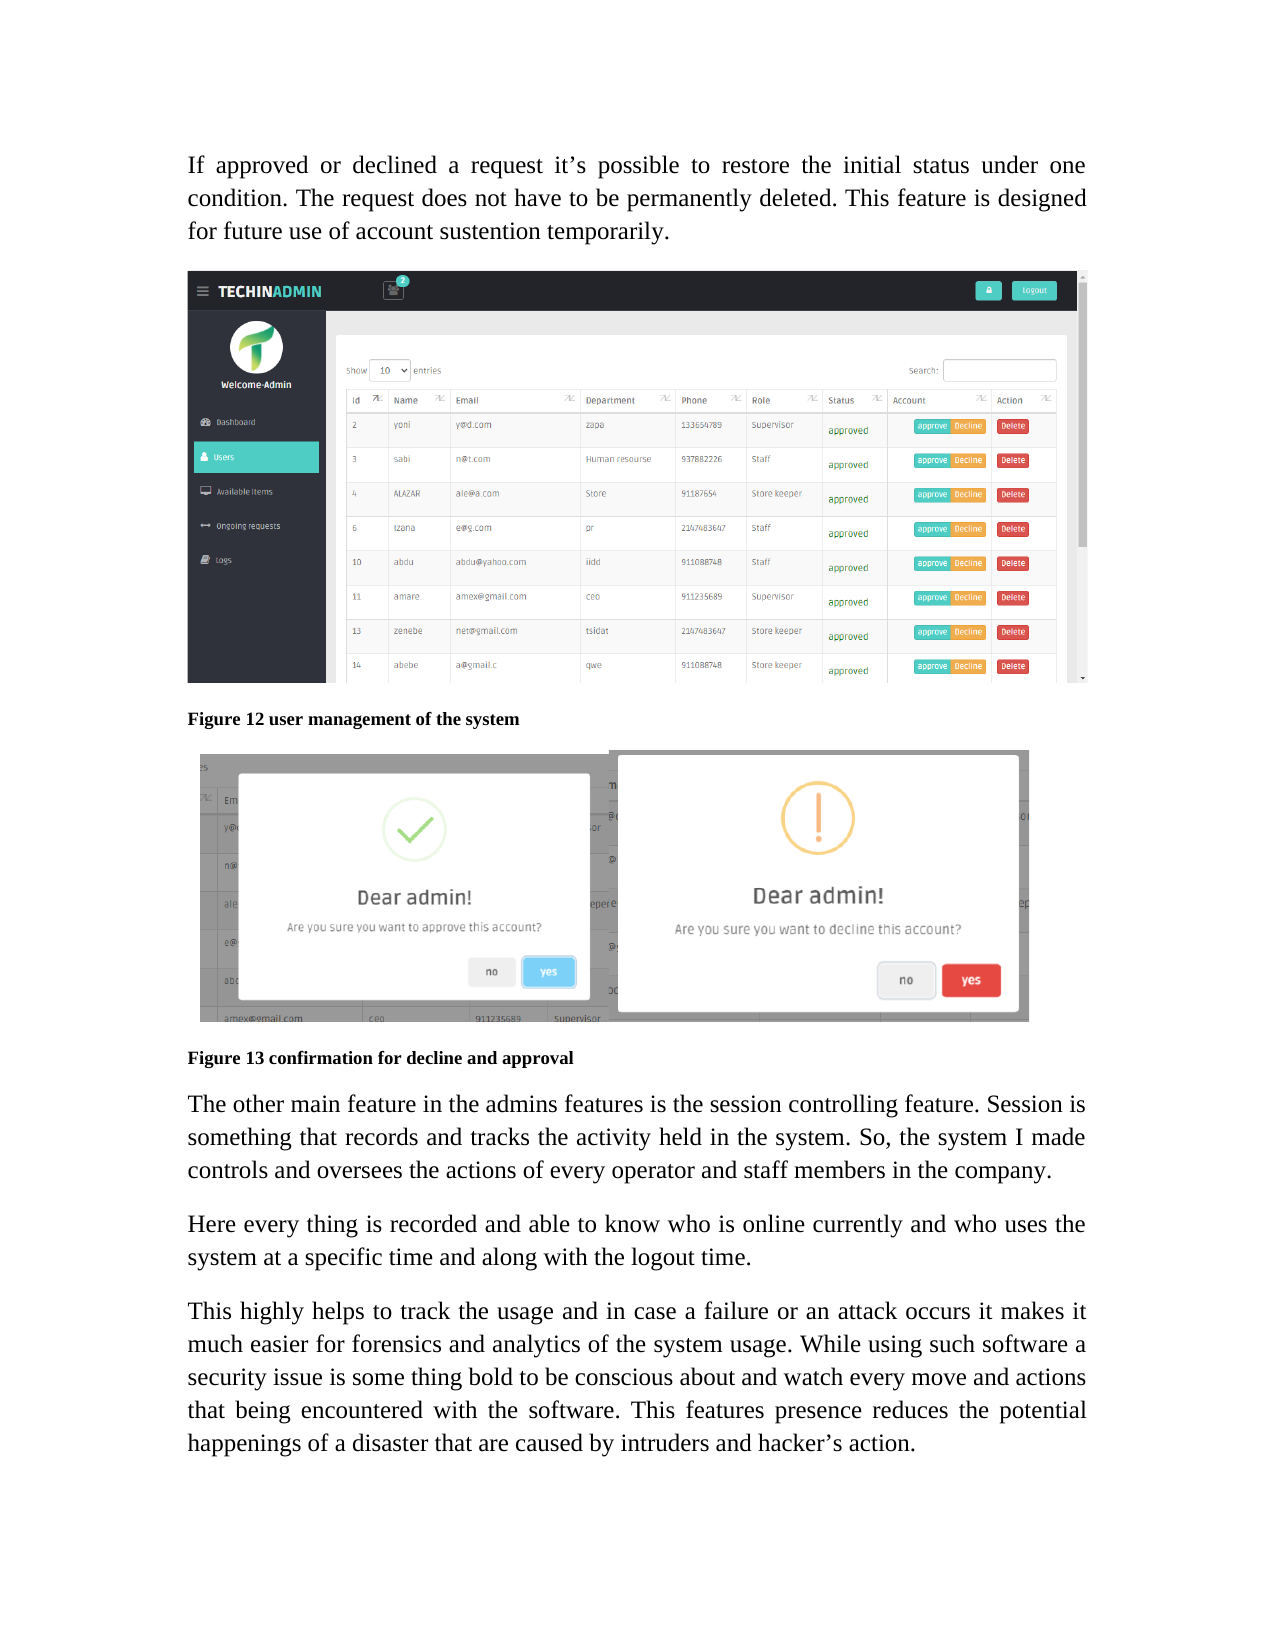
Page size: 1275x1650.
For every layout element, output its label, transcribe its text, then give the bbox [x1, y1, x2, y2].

text This highly helps to track the usage and in case a failure or an attack occurs it makes it much easier for forensics and analytics of the system usage. While using such software a security issue is some thing bold to be conscious about and watch every move and actions that being encountered with the software. This features presence reduces the potential happenings of a disaster that are caused by intruders and hacker’s action. [187, 1296, 1087, 1457]
text If approved or declined a request it’s possible to restore the initial status under one condition. The request does not have to be permanently deleted. This feature is designed for future use of account sustention temporarily. [187, 150, 1087, 245]
picture [187, 270, 1088, 683]
text The other main feature in the admins features is the session controlling feature. Session is something that records and tracks the activity held in the system. So, the system I made controls and oversees the actions of every operator and staff members in the company. [187, 1089, 1087, 1184]
picture [200, 750, 1030, 1022]
text Here every thing is recorded and able to know who is online currently and who uses the system at a specific time and along with the logout time. [187, 1209, 1087, 1271]
